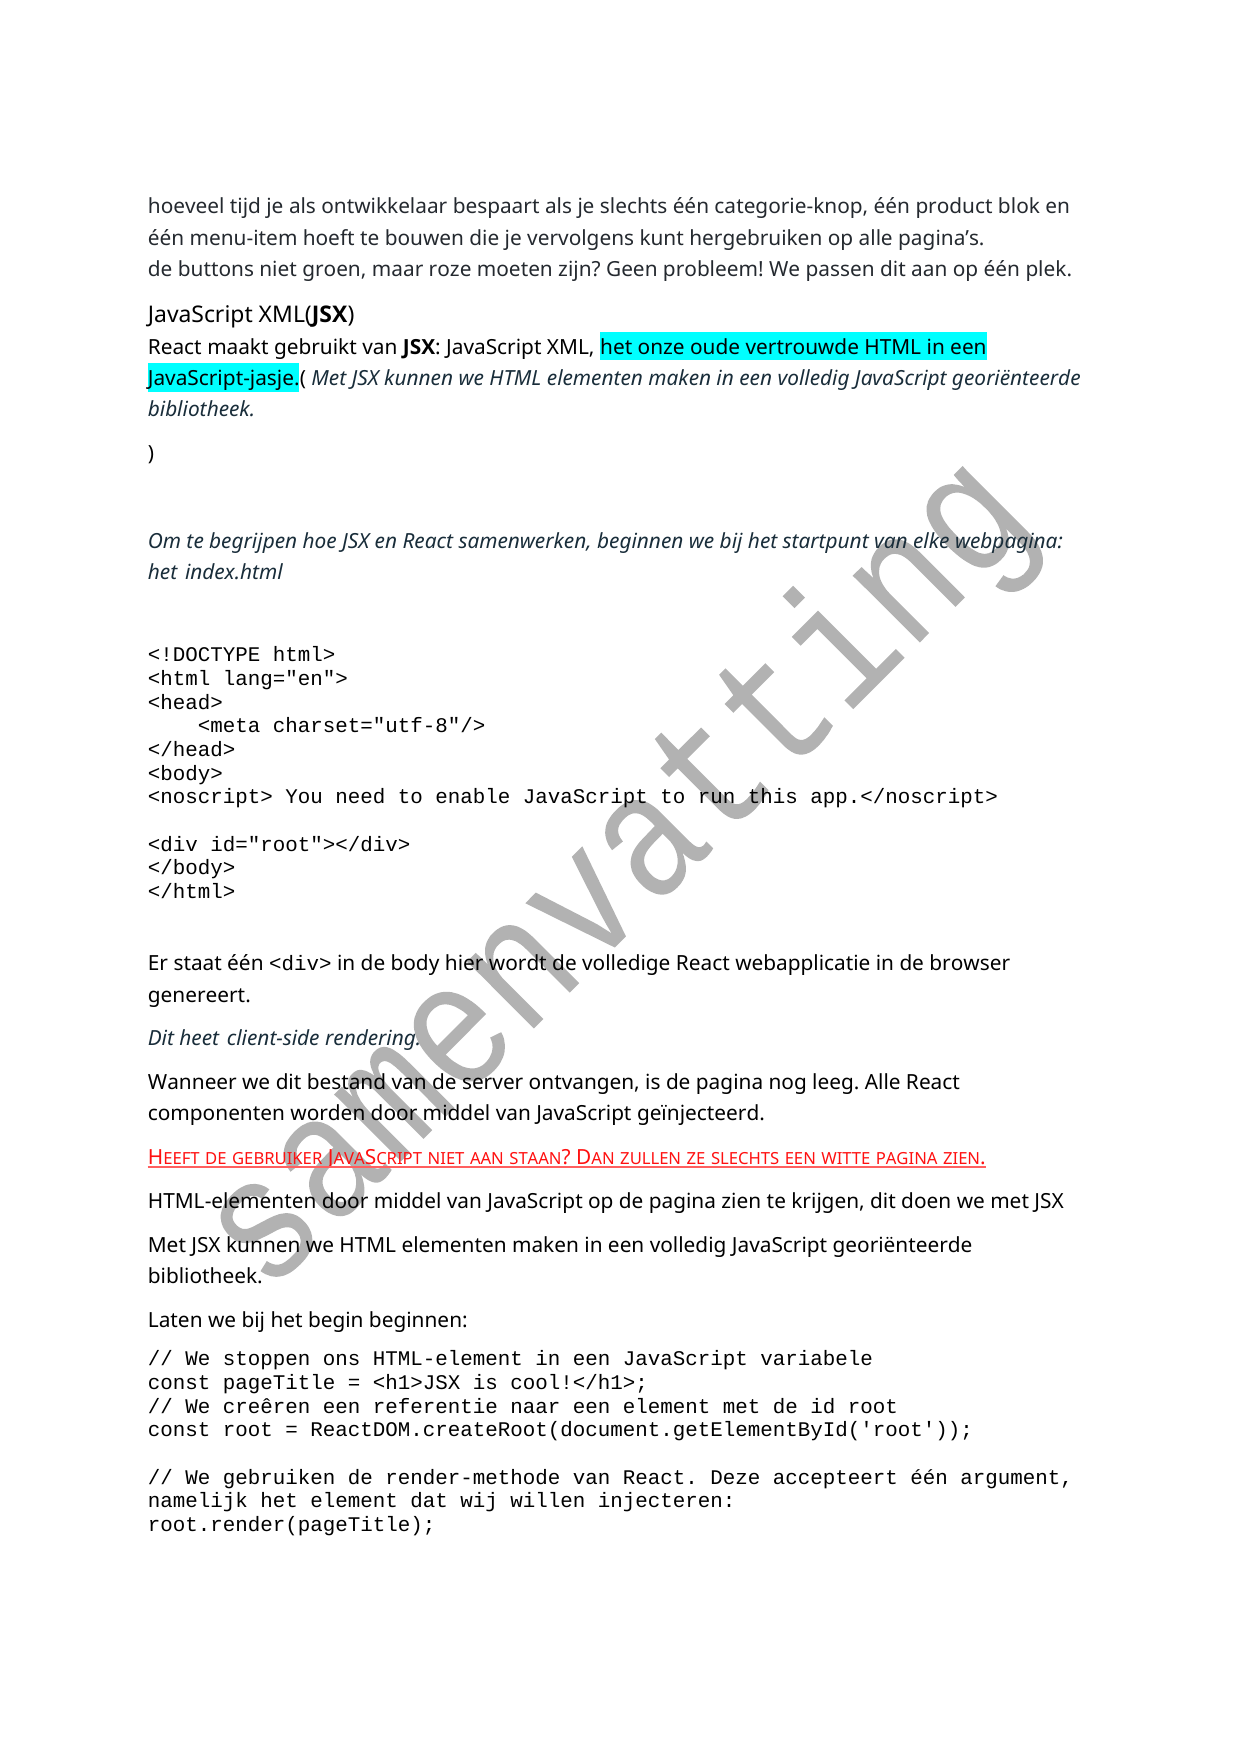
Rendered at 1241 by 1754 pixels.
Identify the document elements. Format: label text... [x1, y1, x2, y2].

text Om te begrijpen hoe JSX en React samenwerken, beginnen we bij het startpunt van elke webpagina: het index.html [148, 526, 1093, 585]
text Er staat één <div> in de body hier wordt de volledige React webapplicatie in de browser genereert. [148, 948, 1093, 1008]
text ) [148, 438, 1093, 467]
text <html lang="en"> [148, 668, 1093, 692]
text Met JSX kunnen we HTML elementen maken in een volledig JavaScript georiënteerde bibliotheek. [148, 1230, 1093, 1289]
text </head> [148, 739, 1093, 763]
text // We creêren een referentie naar een element met de id root [148, 1396, 1093, 1419]
text const root = ReactDOM.createRoot(document.getElementById('root')); [148, 1419, 1093, 1443]
text const pageTitle = <h1>JSX is cool!</h1>; [148, 1372, 1093, 1396]
text <meta charset="utf-8"/> [148, 715, 1093, 739]
text hoeveel tijd je als ontwikkelaar bespaart als je slechts één categorie-knop, één product blok en één menu-item hoeft te bouwen die je vervolgens kunt hergebruiken op alle pagina’s. de buttons niet groen, maar roze moeten zijn? Geen probleem! We passen dit aan op één plek. [148, 191, 1093, 282]
text root.render(pageTitle); [148, 1514, 1093, 1538]
text Wanneer we dit bestand van de server ontvangen, is de pagina nog leeg. Alle React componenten worden door middel van JavaScript geïnjecteerd. [148, 1067, 1093, 1127]
text </body> [148, 857, 1093, 881]
text React maakt gebruikt van JSX: JavaScript XML, het onze oude vertrouwde HTML in een JavaScript-jasje.( Met JSX kunnen we HTML elementen maken in een volledig JavaScript georiënteerde bibliotheek. [148, 332, 1093, 423]
text // We gebruiken de render-methode van React. Deze accepteert één argument, namelijk het element dat wij willen injecteren: [148, 1467, 1093, 1514]
text <noscript> You need to enable JavaScript to run this app.</noscript> [148, 786, 1093, 810]
text <head> [148, 692, 1093, 715]
text Dit heet client-side rendering. [148, 1023, 1093, 1052]
text <div id="root"></div> [148, 834, 1093, 857]
subtitle JavaScript XML(JSX) [148, 298, 1093, 329]
text // We stoppen ons HTML-element in een JavaScript variabele [148, 1348, 1093, 1372]
text HTML-elementen door middel van JavaScript op de pagina zien te krijgen, dit doen we met JSX [148, 1186, 1093, 1214]
text <!DOCTYPE html> [148, 644, 1093, 668]
text </html> [148, 881, 1093, 904]
text <body> [148, 763, 1093, 786]
text Heeft de gebruiker JavaScript niet aan staan? Dan zullen ze slechts een witte pagina zien. [148, 1142, 1093, 1171]
text Laten we bij het begin beginnen: [148, 1305, 1093, 1333]
